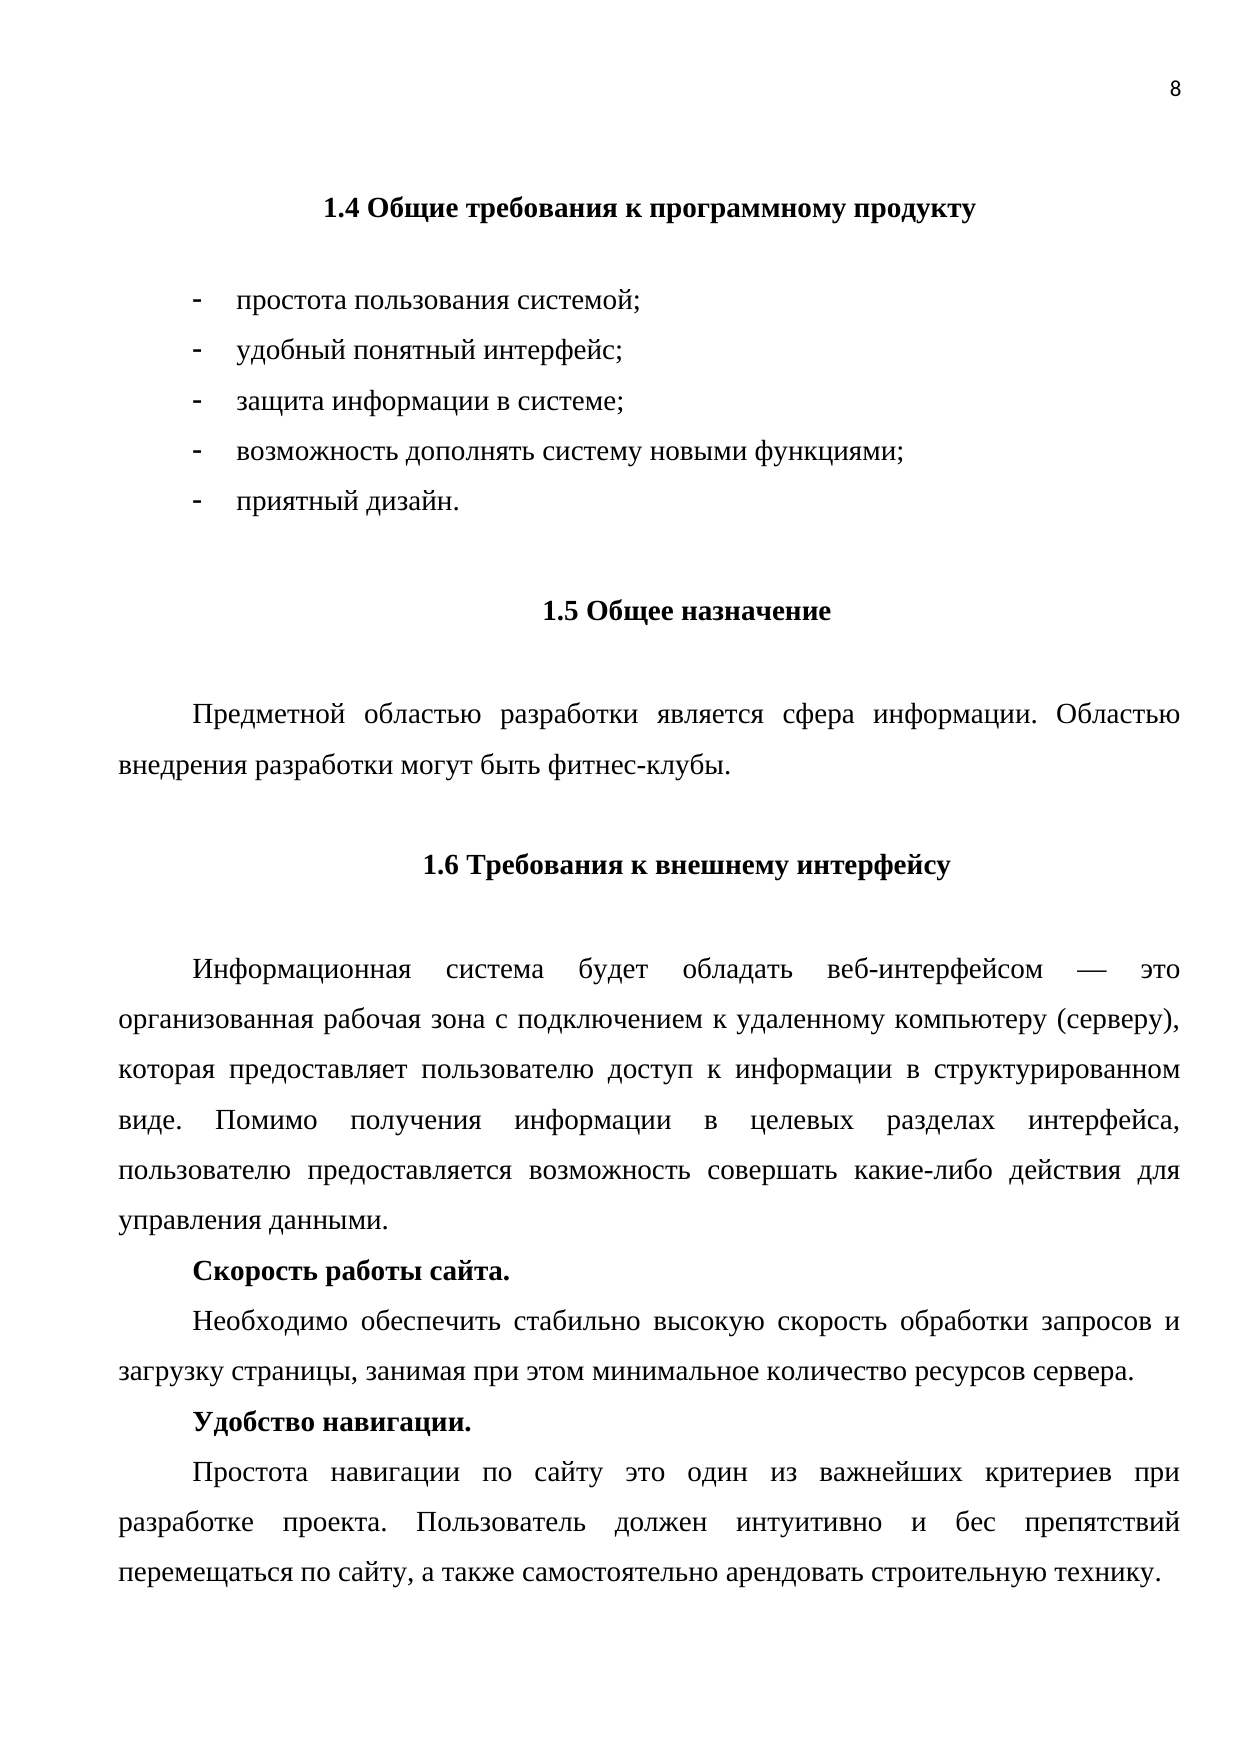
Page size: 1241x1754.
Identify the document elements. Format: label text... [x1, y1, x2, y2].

text Скорость работы сайта. [118, 1253, 1181, 1286]
text Простота навигации по сайту это один из важнейших критериев при разработке проекта. Пользователь должен интуитивно и бес препятствий перемещаться по сайту, а также самостоятельно арендовать строительную технику. [118, 1454, 1181, 1588]
subtitle 1.5 Общее назначение [118, 593, 1181, 627]
list возможность дополнять систему новыми функциями; [118, 433, 1181, 467]
subtitle 1.4 Общие требования к программному продукту [118, 190, 1181, 224]
list приятный дизайн. [192, 483, 1181, 517]
list удобный понятный интерфейс; [118, 332, 1181, 366]
list простота пользования системой; [118, 282, 1181, 315]
text Удобство навигации. [118, 1404, 1181, 1437]
text Предметной областью разработки является сфера информации. Областью внедрения разработки могут быть фитнес-клубы. [118, 697, 1181, 780]
subtitle 1.6 Требования к внешнему интерфейсу [118, 847, 1181, 881]
text Информационная система будет обладать веб-интерфейсом — это организованная рабочая зона с подключением к удаленному компьютеру (серверу), которая предоставляет пользователю доступ к информации в структурированном виде. Помимо получения информации в целевых разделах интерфейса, пользователю предоставляется возможность совершать какие-либо действия для управления данными. [118, 951, 1181, 1236]
text Необходимо обеспечить стабильно высокую скорость обработки запросов и загрузку страницы, занимая при этом минимальное количество ресурсов сервера. [118, 1303, 1181, 1387]
list защита информации в системе; [118, 383, 1181, 416]
